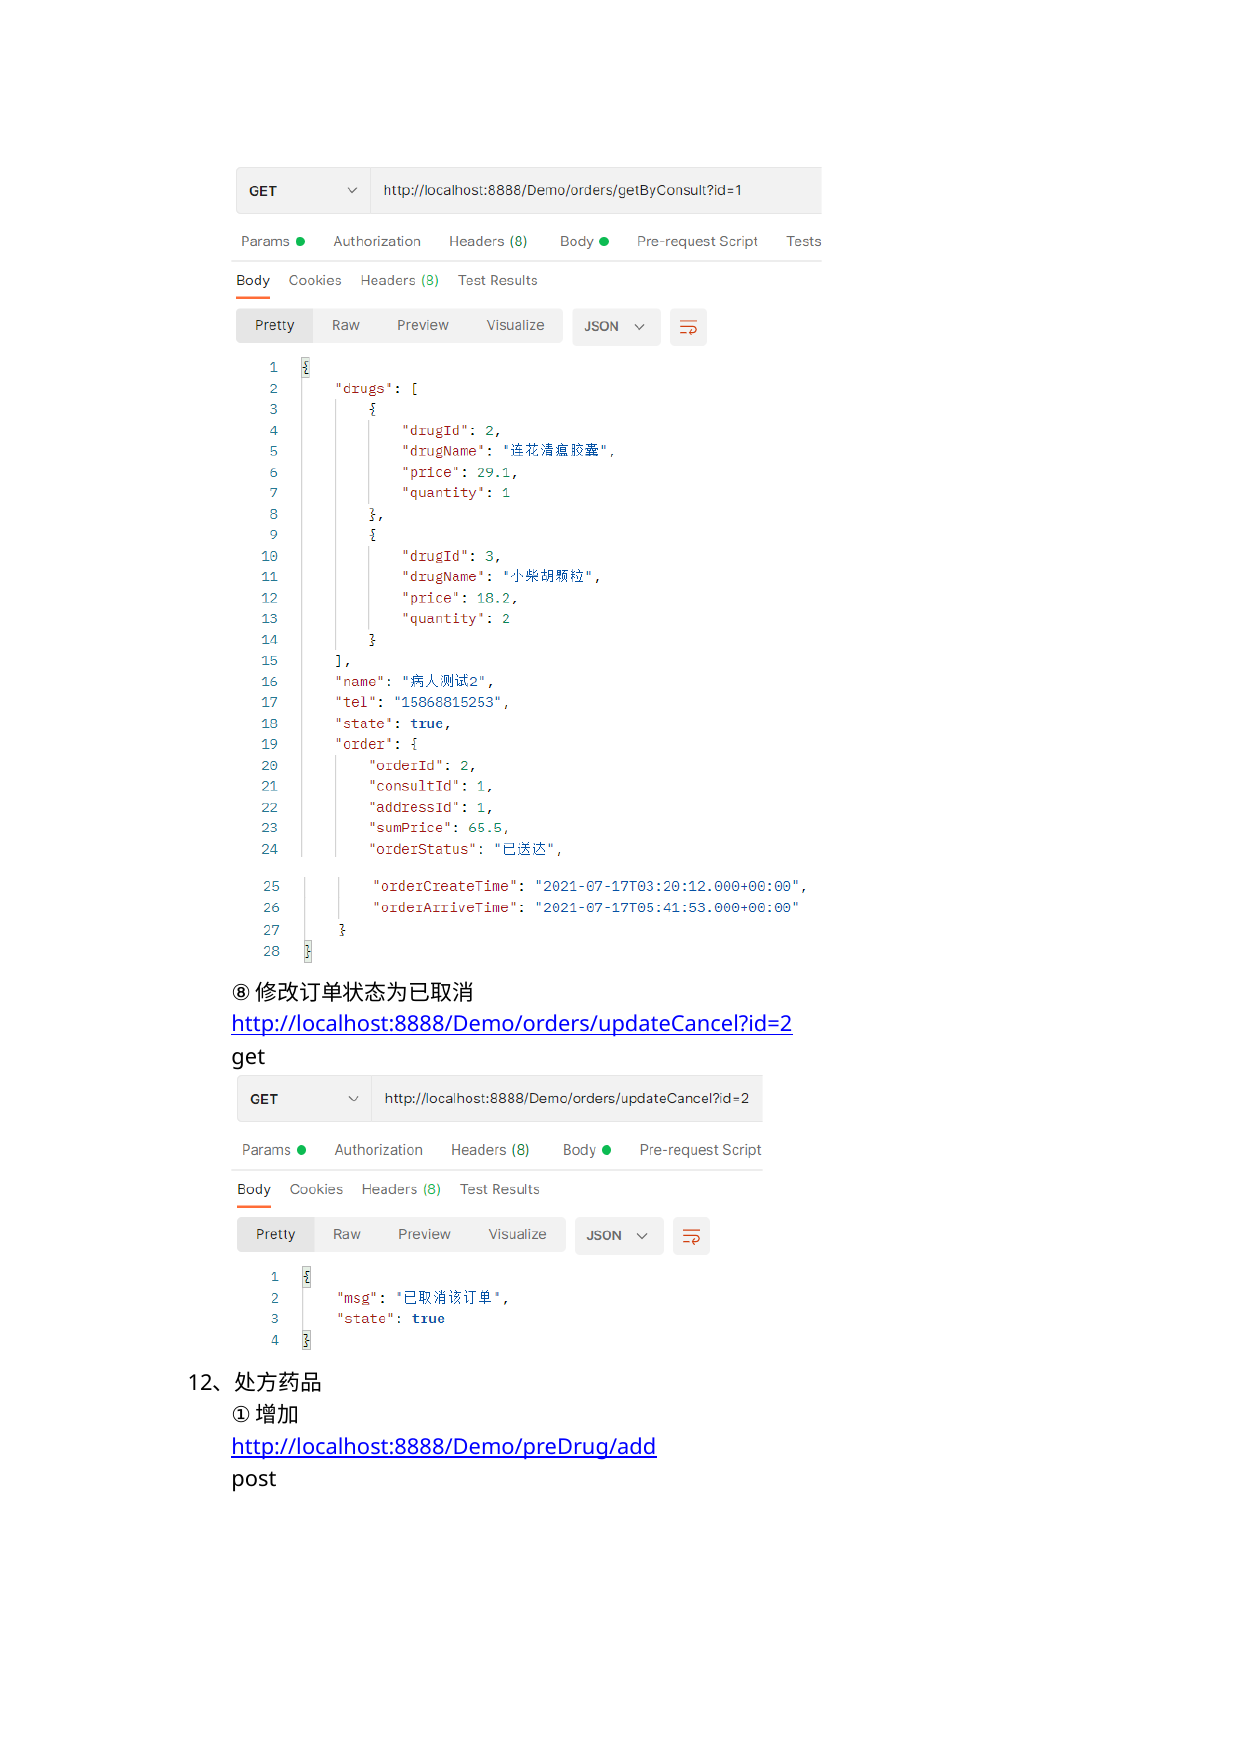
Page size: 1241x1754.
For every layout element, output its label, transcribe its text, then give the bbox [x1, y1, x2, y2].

picture [231, 1072, 763, 1363]
list post [187, 1462, 1053, 1494]
list http://localhost:8888/Demo/orders/updateCancel?id=2 [187, 1007, 1053, 1039]
list http://localhost:8888/Demo/preDrug/add [187, 1429, 1053, 1462]
list ①增加 [187, 1397, 1053, 1429]
list ⑧修改订单状态为已取消 [187, 974, 1053, 1007]
list 处方药品 [187, 1364, 1053, 1397]
list get [187, 1039, 1053, 1072]
picture [231, 877, 822, 966]
picture [231, 162, 822, 857]
